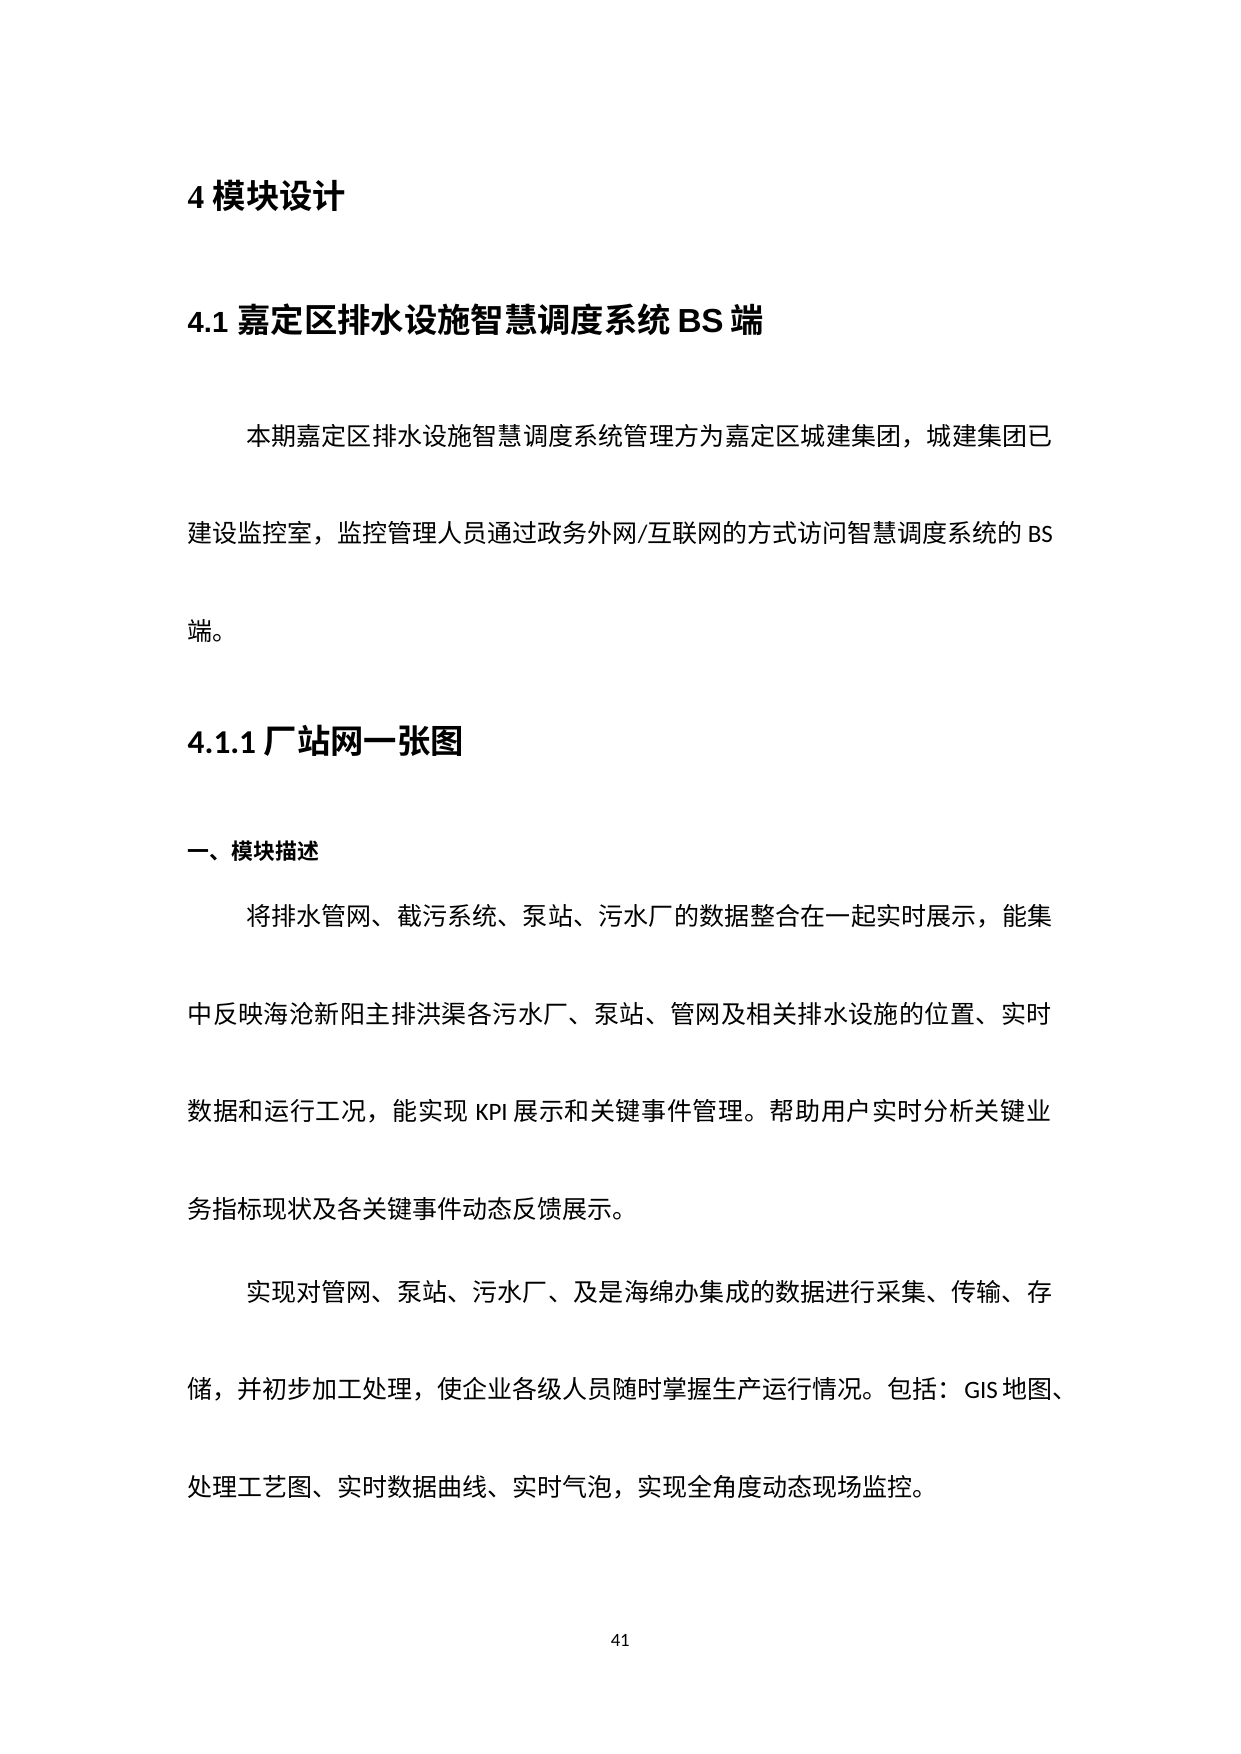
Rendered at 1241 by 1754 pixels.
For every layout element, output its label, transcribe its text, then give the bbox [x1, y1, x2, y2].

subtitle 4.1.1 厂站网一张图 [187, 707, 1053, 772]
subtitle 4.1 嘉定区排水设施智慧调度系统BS端 [187, 285, 1053, 350]
text 一、模块描述 [187, 834, 1053, 866]
text 将排水管网、截污系统、泵站、污水厂的数据整合在一起实时展示，能集中反映海沧新阳主排洪渠各污水厂、泵站、管网及相关排水设施的位置、实时数据和运行工况，能实现KPI展示和关键事件管理。帮助用户实时分析关键业务指标现状及各关键事件动态反馈展示。 [187, 882, 1053, 1240]
subtitle 4 模块设计 [187, 162, 1053, 227]
text 实现对管网、泵站、污水厂、及是海绵办集成的数据进行采集、传输、存储，并初步加工处理，使企业各级人员随时掌握生产运行情况。包括：GIS地图、处理工艺图、实时数据曲线、实时气泡，实现全角度动态现场监控。 [187, 1258, 1053, 1518]
text 本期嘉定区排水设施智慧调度系统管理方为嘉定区城建集团，城建集团已建设监控室，监控管理人员通过政务外网/互联网的方式访问智慧调度系统的BS端。 [187, 402, 1053, 662]
